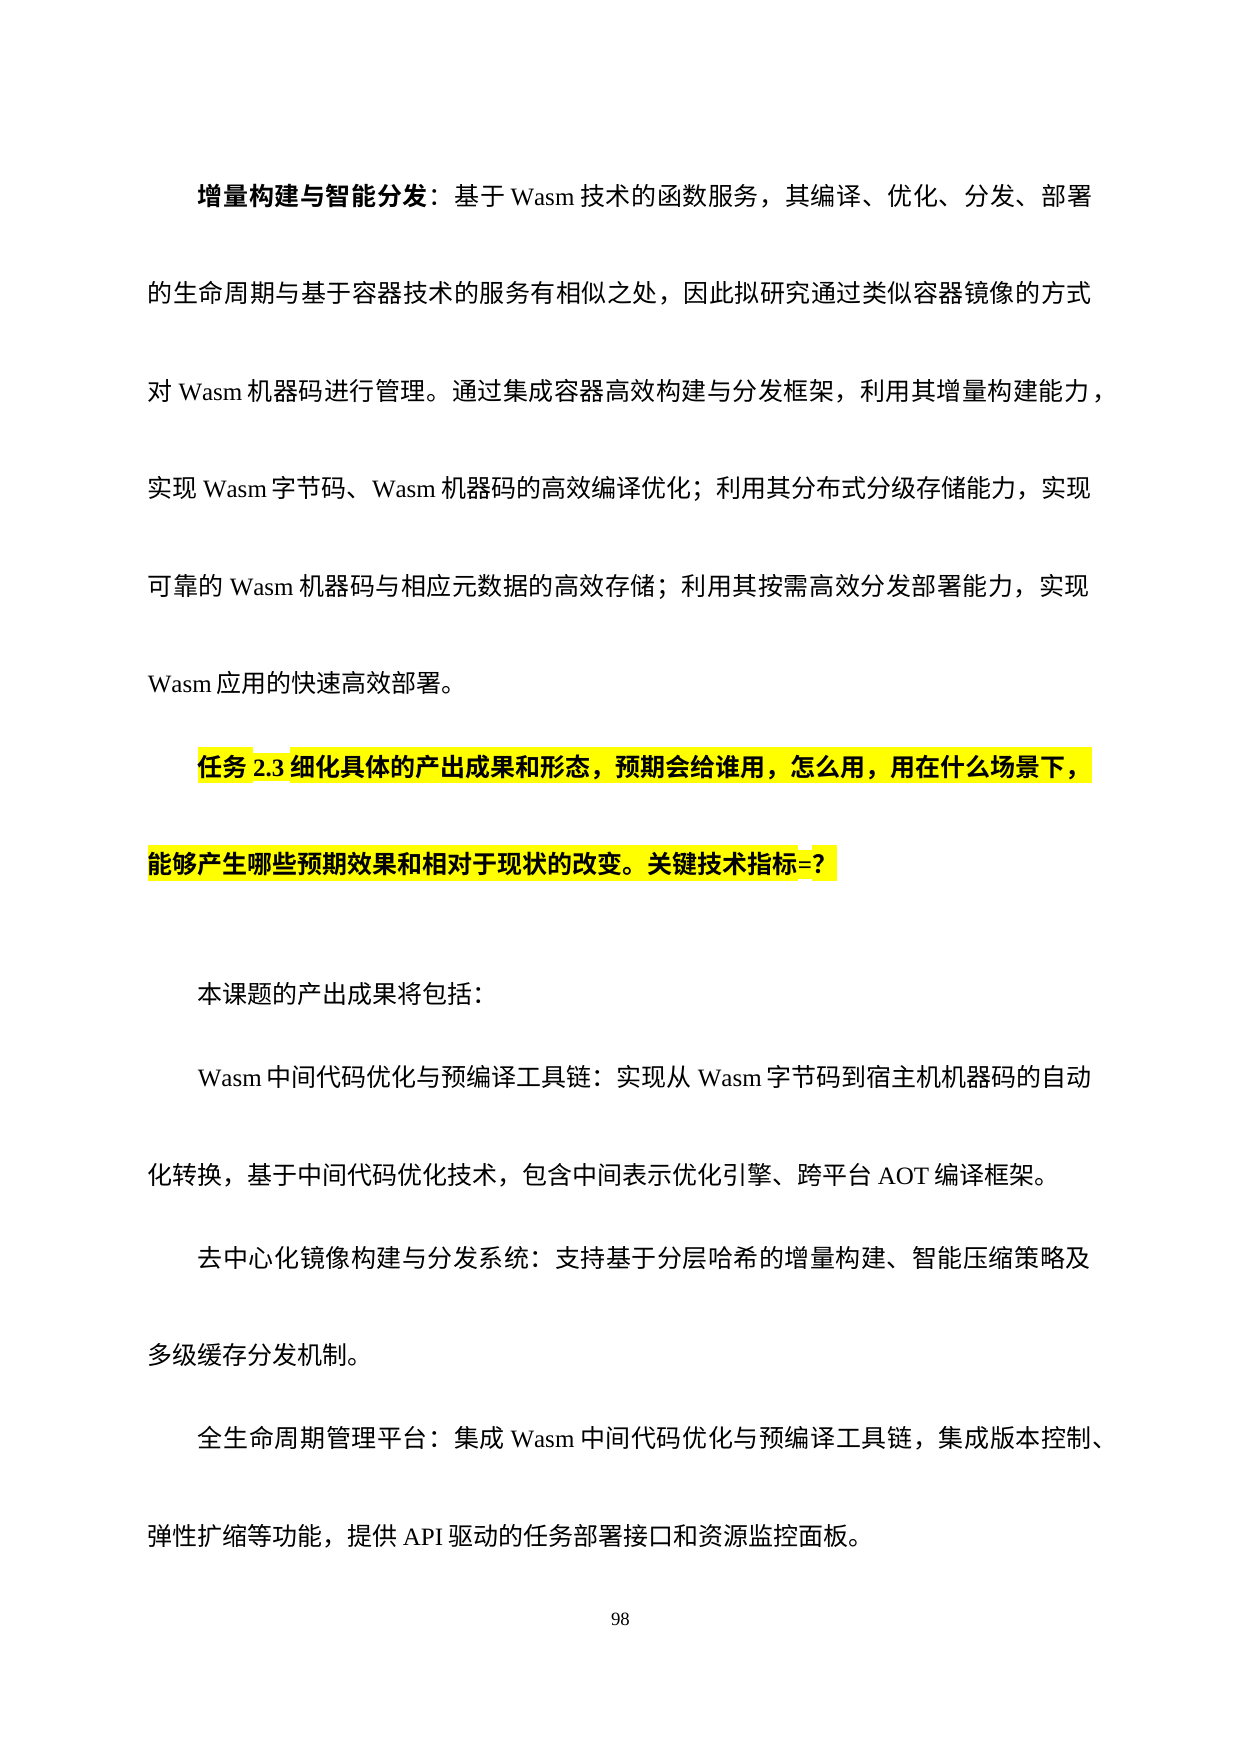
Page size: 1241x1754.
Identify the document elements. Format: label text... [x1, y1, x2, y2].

text 本课题的产出成果将包括： [148, 960, 1092, 1025]
text 去中心化镜像构建与分发系统：支持基于分层哈希的增量构建、智能压缩策略及多级缓存分发机制。 [148, 1224, 1092, 1386]
text 任务2.3 细化具体的产出成果和形态，预期会给谁用，怎么用，用在什么场景下，能够产生哪些预期效果和相对于现状的改变。关键技术指标=？ [148, 733, 1092, 895]
text 增量构建与智能分发：基于Wasm技术的函数服务，其编译、优化、分发、部署的生命周期与基于容器技术的服务有相似之处，因此拟研究通过类似容器镜像的方式对Wasm机器码进行管理。通过集成容器高效构建与分发框架，利用其增量构建能力，实现Wasm字节码、Wasm机器码的高效编译优化；利用其分布式分级存储能力，实现可靠的Wasm机器码与相应元数据的高效存储；利用其按需高效分发部署能力，实现Wasm应用的快速高效部署。 [148, 162, 1092, 714]
text 全生命周期管理平台：集成Wasm中间代码优化与预编译工具链，集成版本控制、弹性扩缩等功能，提供API驱动的任务部署接口和资源监控面板。 [148, 1404, 1092, 1567]
text Wasm中间代码优化与预编译工具链：实现从Wasm字节码到宿主机机器码的自动化转换，基于中间代码优化技术，包含中间表示优化引擎、跨平台AOT编译框架。 [148, 1043, 1092, 1206]
